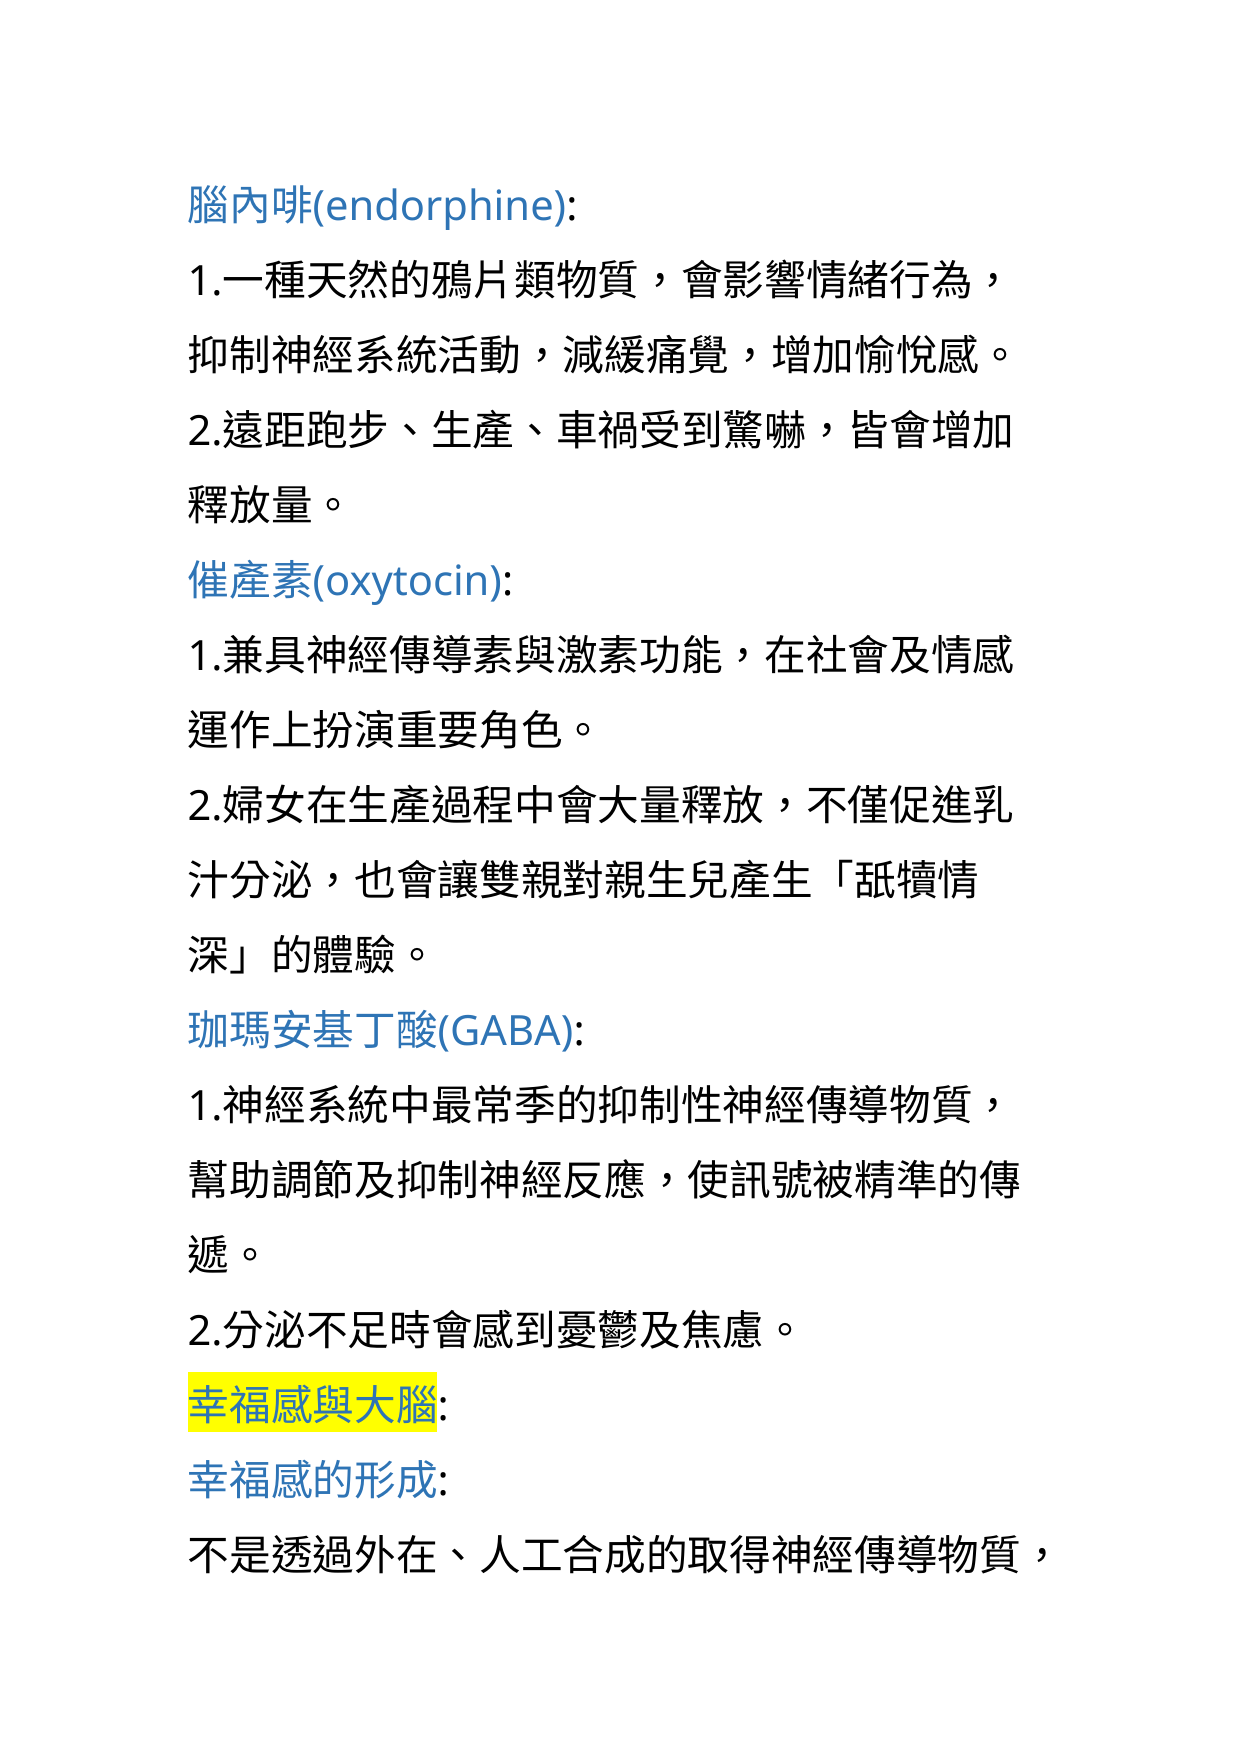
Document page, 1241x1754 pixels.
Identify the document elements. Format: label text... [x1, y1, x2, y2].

text 腦內啡(endorphine): [187, 164, 1053, 239]
text 2.分泌不足時會感到憂鬱及焦慮。 [187, 1289, 1053, 1364]
text 2.婦女在生產過程中會大量釋放，不僅促進乳汁分泌，也會讓雙親對親生兒產生「舐犢情深」的體驗。 [187, 764, 1053, 989]
text 1.一種天然的鴉片類物質，會影響情緒行為，抑制神經系統活動，減緩痛覺，增加愉悅感。 [187, 239, 1053, 389]
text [187, 1514, 1053, 1589]
text 1.兼具神經傳導素與激素功能，在社會及情感運作上扮演重要角色。 [187, 614, 1053, 764]
text 珈瑪安基丁酸(GABA): [187, 989, 1053, 1064]
text 1.神經系統中最常季的抑制性神經傳導物質，幫助調節及抑制神經反應，使訊號被精準的傳遞。 [187, 1064, 1053, 1289]
text 幸福感的形成: [187, 1439, 1053, 1514]
text 2.遠距跑步、生產、車禍受到驚嚇，皆會增加釋放量。 [187, 389, 1053, 539]
text 催產素(oxytocin): [187, 539, 1053, 614]
text 幸福感與大腦: [187, 1364, 1053, 1439]
